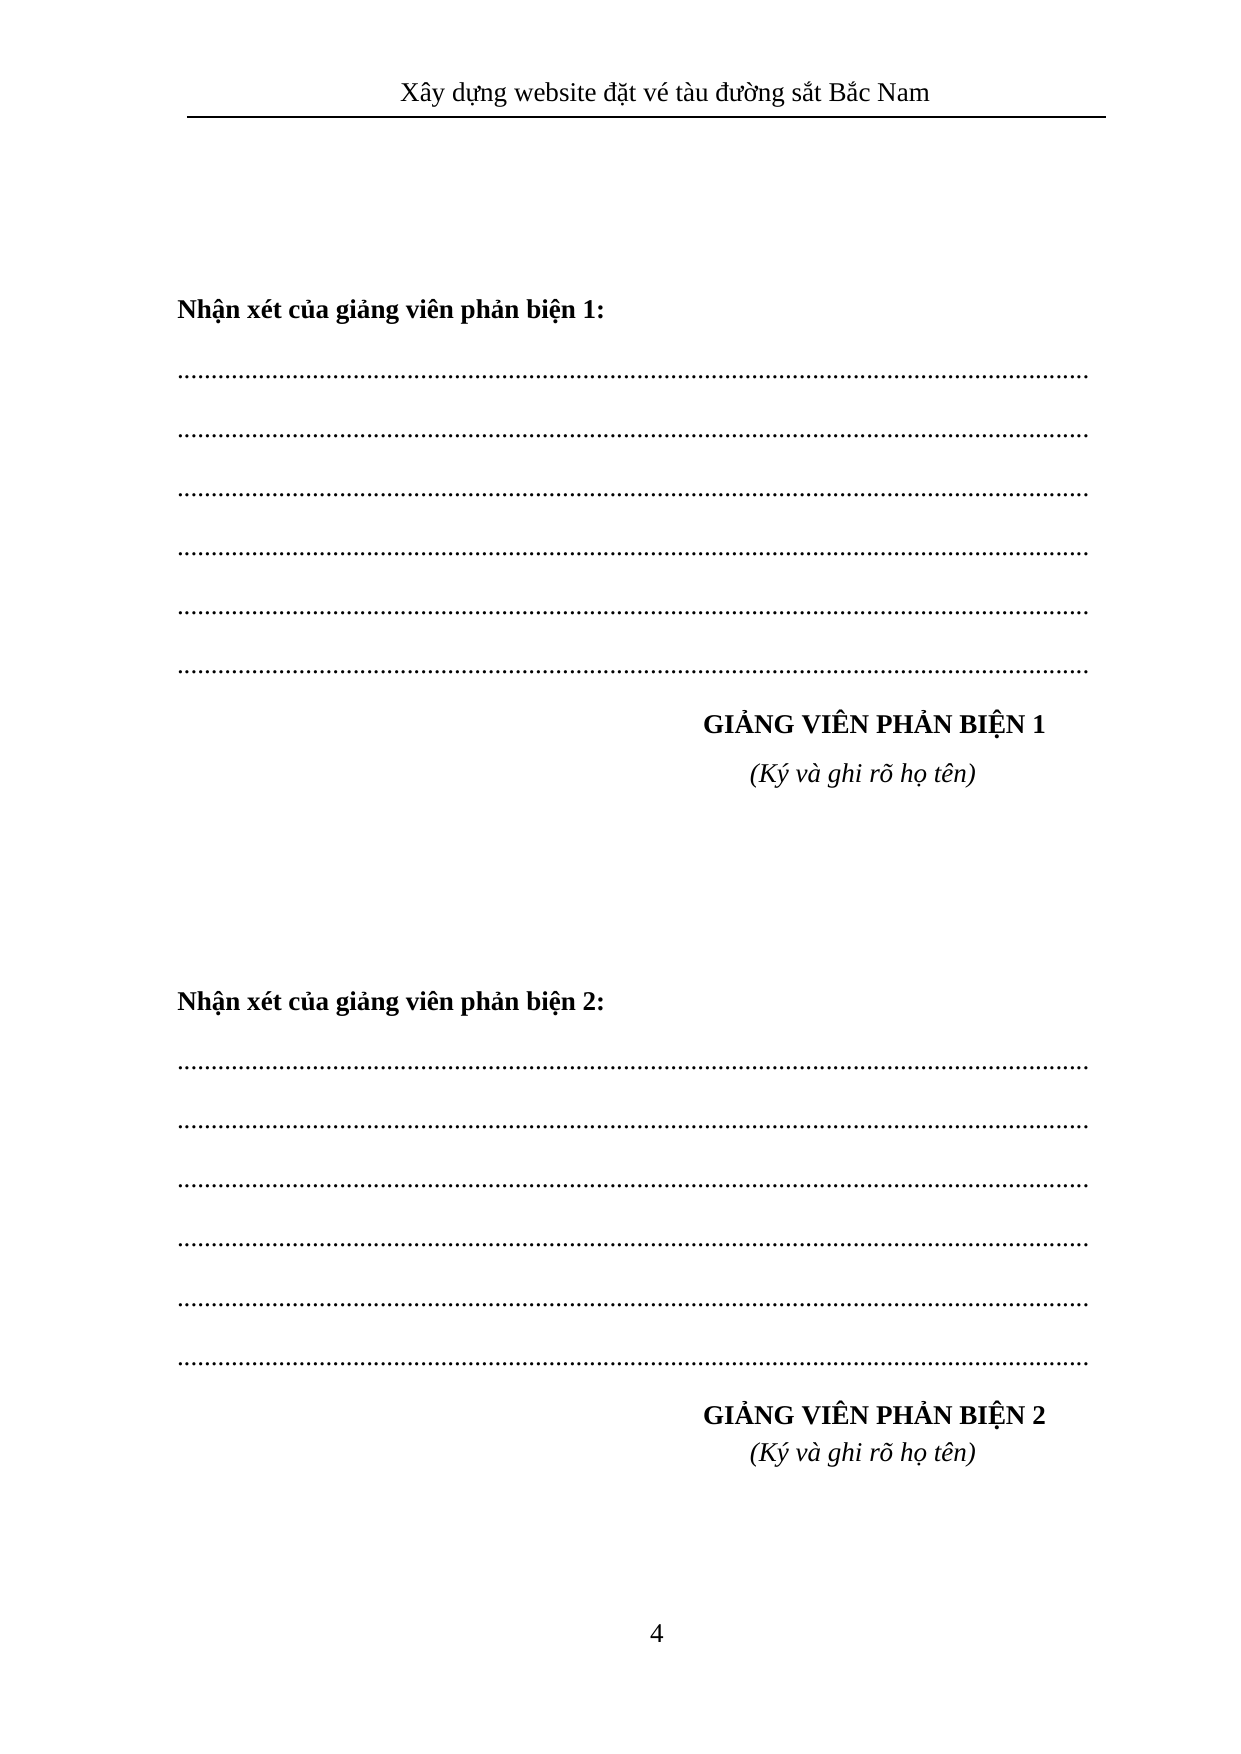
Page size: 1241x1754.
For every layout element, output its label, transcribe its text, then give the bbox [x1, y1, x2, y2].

text ....................................................................................................................................... [177, 1281, 1122, 1312]
text ....................................................................................................................................... [177, 1221, 1122, 1253]
text ....................................................................................................................................... [177, 412, 1122, 443]
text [177, 353, 1122, 384]
text ....................................................................................................................................... [177, 530, 1122, 561]
text Nhận xét của giảng viên phản biện 1: [177, 293, 1122, 325]
text ....................................................................................................................................... [177, 1044, 1122, 1075]
text ....................................................................................................................................... [177, 1103, 1122, 1134]
text ....................................................................................................................................... [177, 1340, 1122, 1371]
text (Ký và ghi rõ họ tên) [177, 1436, 1122, 1467]
text GIẢNG VIÊN PHẢN BIỆN 2 [552, 1399, 1122, 1430]
text ....................................................................................................................................... [177, 471, 1122, 502]
text ....................................................................................................................................... [177, 589, 1122, 621]
text ....................................................................................................................................... [177, 1162, 1122, 1193]
text GIẢNG VIÊN PHẢN BIỆN 1 [552, 708, 1122, 739]
text ....................................................................................................................................... [177, 648, 1122, 680]
text Nhận xét của giảng viên phản biện 2: [177, 985, 1122, 1016]
text (Ký và ghi rõ họ tên) [177, 757, 1122, 789]
